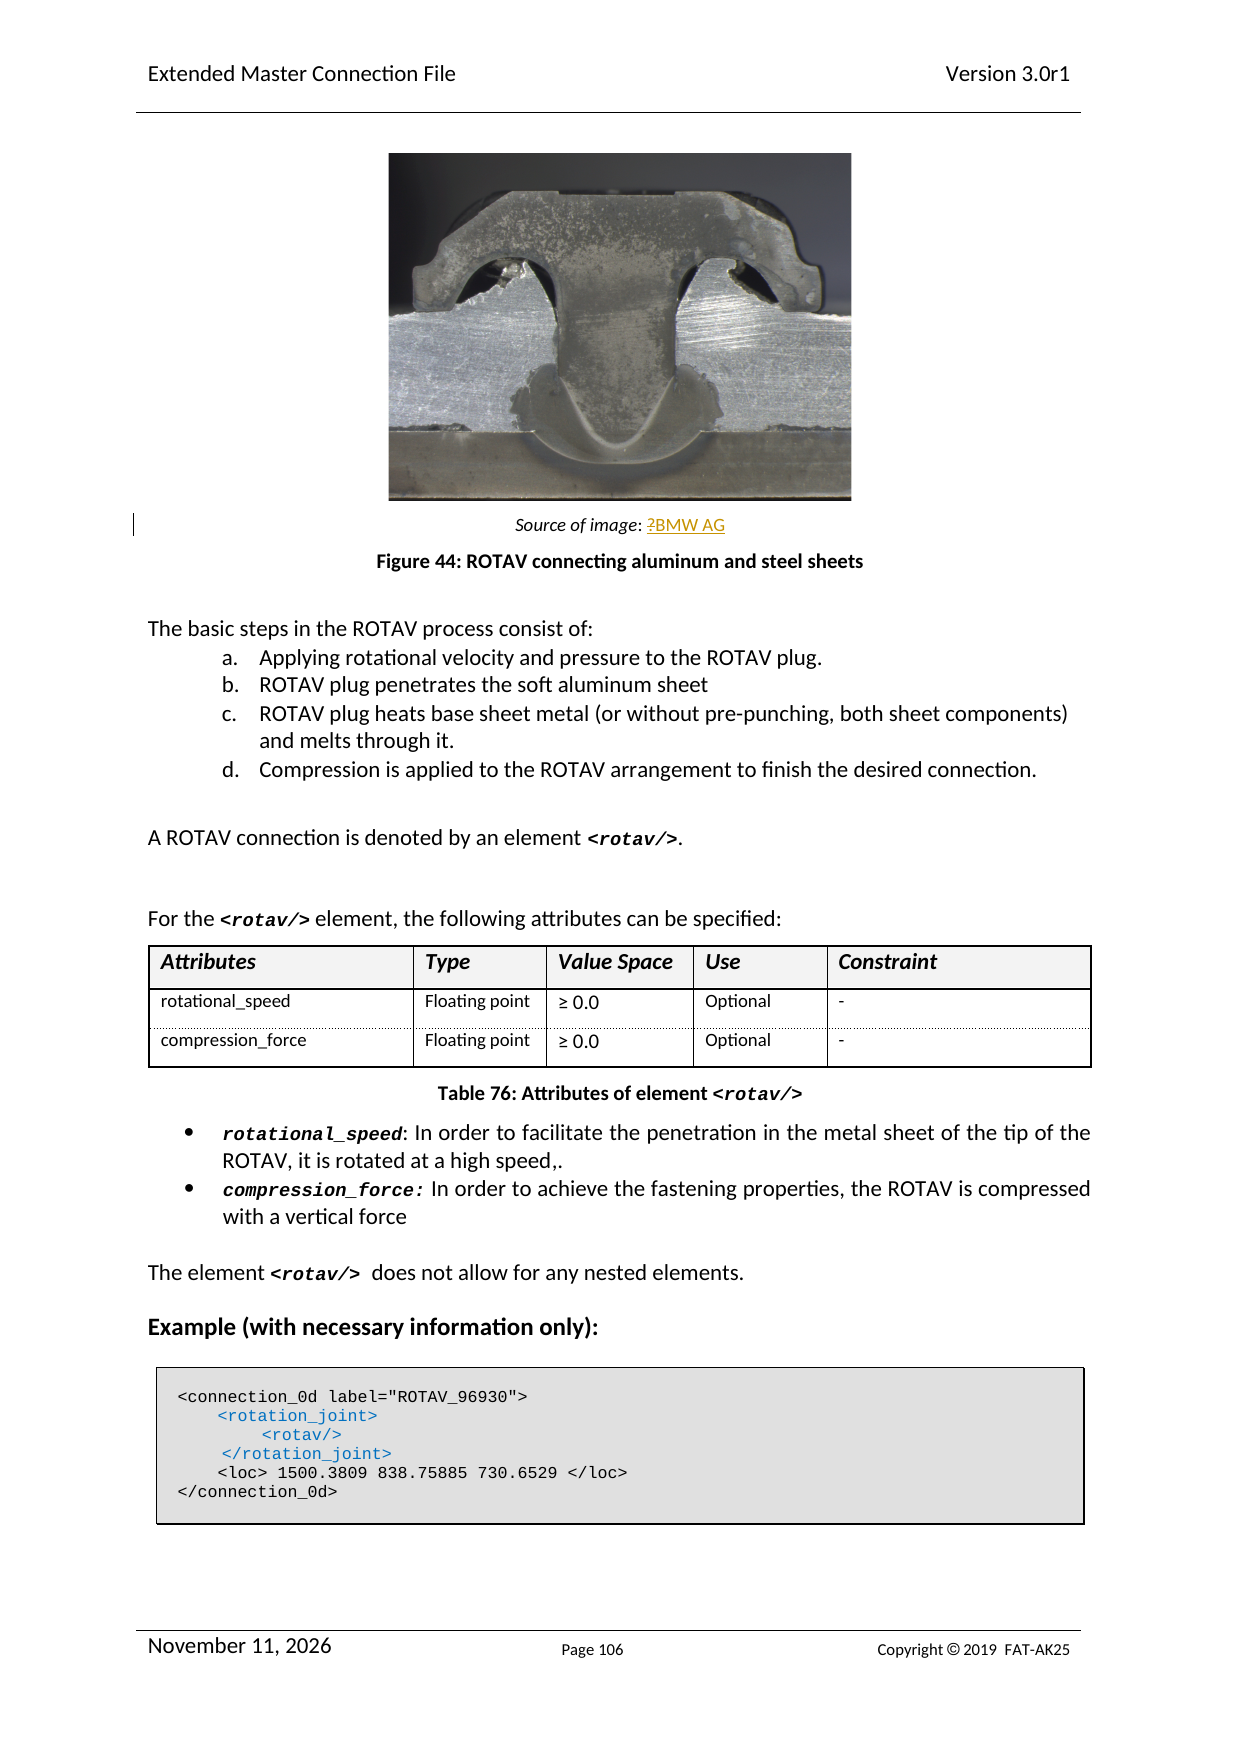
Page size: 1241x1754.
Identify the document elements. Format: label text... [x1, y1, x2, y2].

list compression_force: In order to achieve the fastening properties, the ROTAV is compressed with a vertical force [185, 1174, 1092, 1230]
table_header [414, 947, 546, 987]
text Figure 44: ROTAV connecting aluminum and steel sheets [148, 549, 1092, 574]
text <connection_0d label="ROTAV_96930"> [157, 1386, 1083, 1404]
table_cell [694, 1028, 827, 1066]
picture [388, 153, 852, 501]
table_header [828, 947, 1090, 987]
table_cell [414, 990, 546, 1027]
text A ROTAV connection is denoted by an element <rotav/>. [148, 823, 1092, 851]
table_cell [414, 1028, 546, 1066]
list ROTAV plug heats base sheet metal (or without pre-punching, both sheet components) and melts through it. [222, 699, 1092, 755]
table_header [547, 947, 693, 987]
text The basic steps in the ROTAV process consist of: [148, 614, 1092, 643]
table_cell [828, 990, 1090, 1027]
text The element <rotav/> does not allow for any nested elements. [148, 1258, 1092, 1286]
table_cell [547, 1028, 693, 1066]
text Example (with necessary information only): [148, 1311, 1092, 1342]
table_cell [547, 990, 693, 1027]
text <rotav/> [157, 1423, 1083, 1442]
list rotational_speed: In order to facilitate the penetration in the metal sheet of the tip of the ROTAV, it is rotated at a high speed,. [185, 1118, 1092, 1174]
list Applying rotational velocity and pressure to the ROTAV plug. [222, 643, 1092, 671]
text <rotation_joint> [157, 1404, 1083, 1423]
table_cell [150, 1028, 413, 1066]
text </connection_0d> [157, 1480, 1083, 1499]
list Compression is applied to the ROTAV arrangement to finish the desired connection. [222, 755, 1092, 783]
text For the <rotav/> element, the following attributes can be specified: [148, 904, 1092, 932]
text </rotation_joint> [157, 1442, 1083, 1461]
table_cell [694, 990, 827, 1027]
text <loc> 1500.3809 838.75885 730.6529 </loc> [157, 1461, 1083, 1480]
text Source of image: [148, 513, 1092, 536]
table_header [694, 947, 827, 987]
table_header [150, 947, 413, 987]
list ROTAV plug penetrates the soft aluminum sheet [222, 671, 1092, 699]
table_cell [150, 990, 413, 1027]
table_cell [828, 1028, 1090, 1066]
